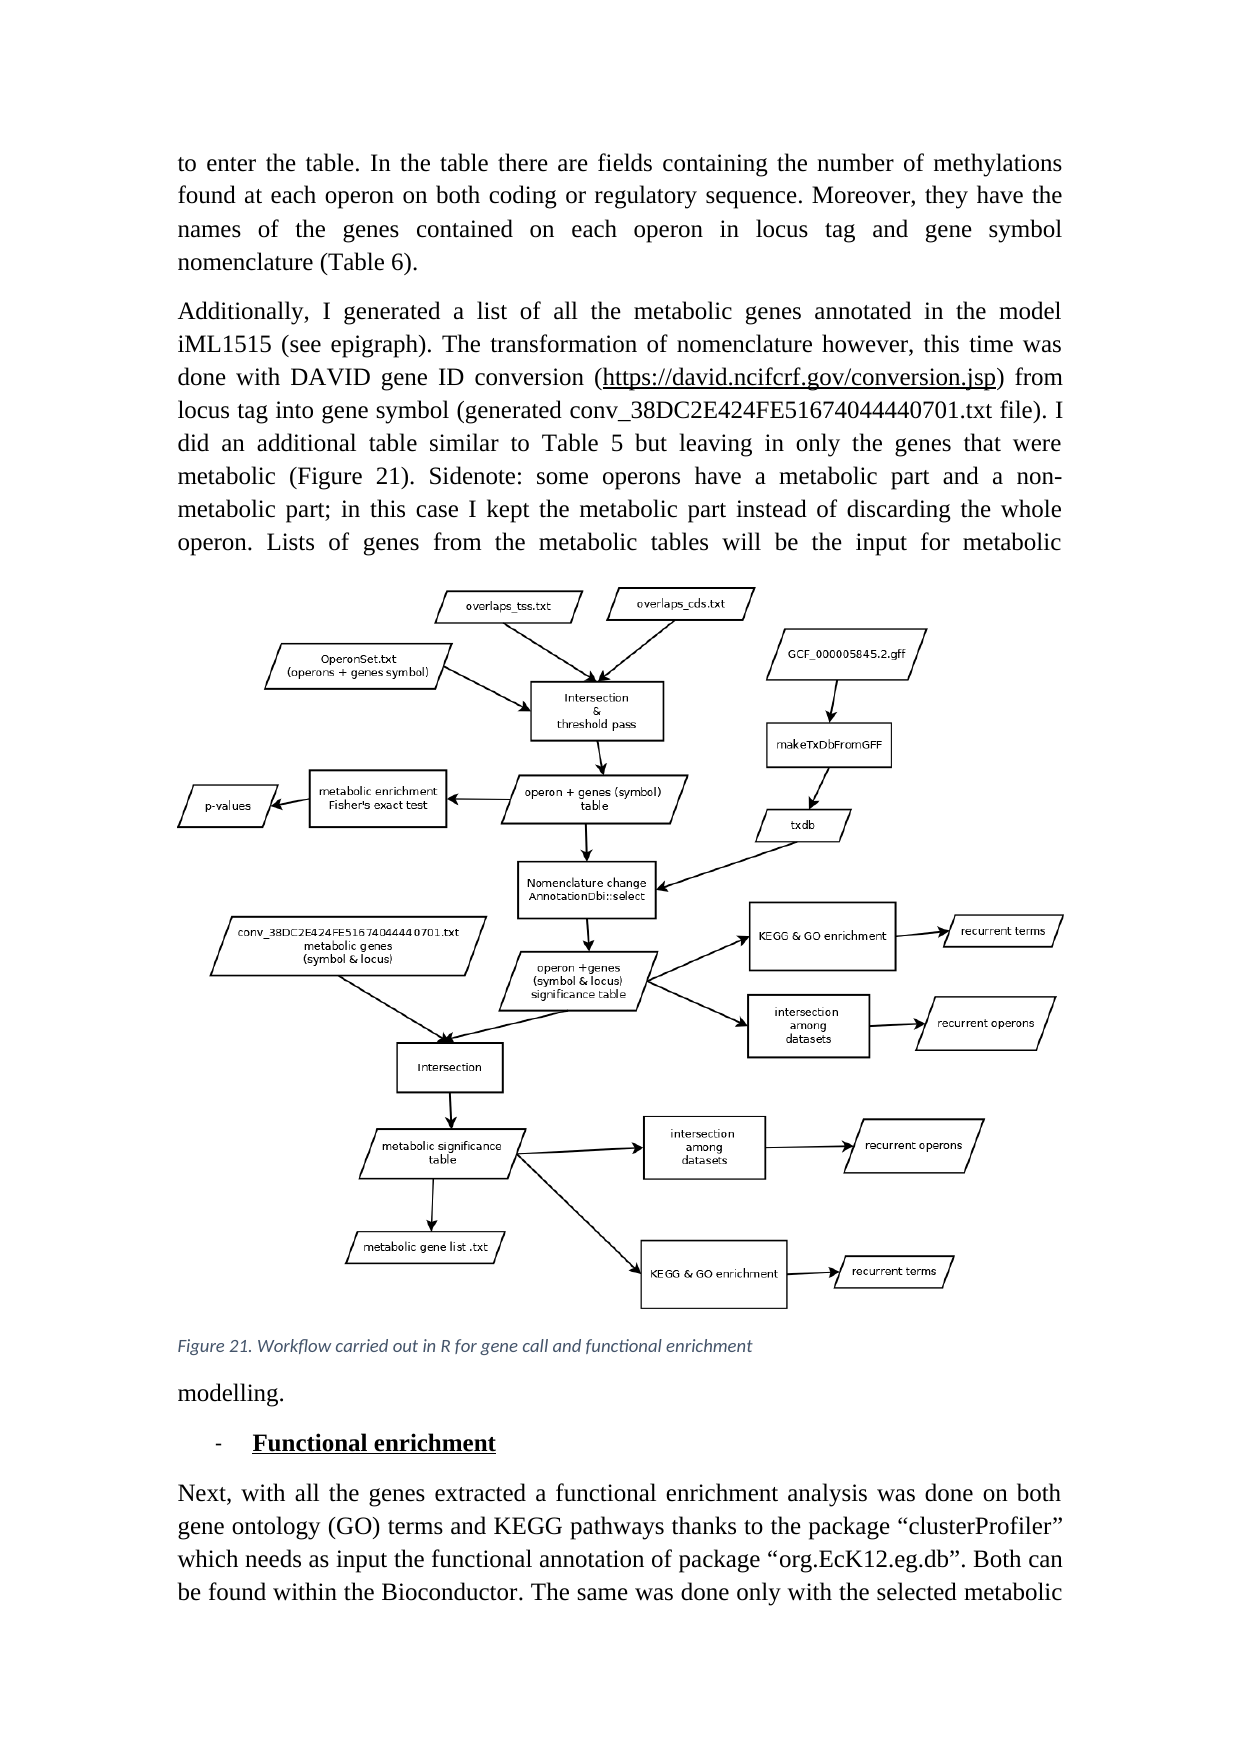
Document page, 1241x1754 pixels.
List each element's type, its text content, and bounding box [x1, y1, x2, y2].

picture [177, 587, 1064, 1309]
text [177, 1478, 1063, 1606]
list Functional enrichment [215, 1428, 1063, 1457]
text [177, 148, 1063, 275]
text Additionally, I generated a list of all the metabolic genes annotated in the model iML1515 (see epigraph). The transformation of nomenclature however, this time was done with DAVID gene ID conversion (https://david.ncifcrf.gov/conversion.jsp) from locus tag into gene symbol (generated conv_38DC2E424FE51674044440701.txt file). I did an additional table similar to Table 5 but leaving in only the genes that were metabolic (Figure 21). Sidenote: some operons have a metabolic part and a non-metabolic part; in this case I kept the metabolic part instead of discarding the whole operon. Lists of genes from the metabolic tables will be the input for metabolic modelling. [177, 296, 1063, 587]
text Additionally, I generated a list of all the metabolic genes annotated in the model iML1515 (see epigraph). The transformation of nomenclature however, this time was done with DAVID gene ID conversion (https://david.ncifcrf.gov/conversion.jsp) from locus tag into gene symbol (generated conv_38DC2E424FE51674044440701.txt file). I did an additional table similar to Table 5 but leaving in only the genes that were metabolic (Figure 21). Sidenote: some operons have a metabolic part and a non-metabolic part; in this case I kept the metabolic part instead of discarding the whole operon. Lists of genes from the metabolic tables will be the input for metabolic modelling. [177, 1309, 1063, 1407]
